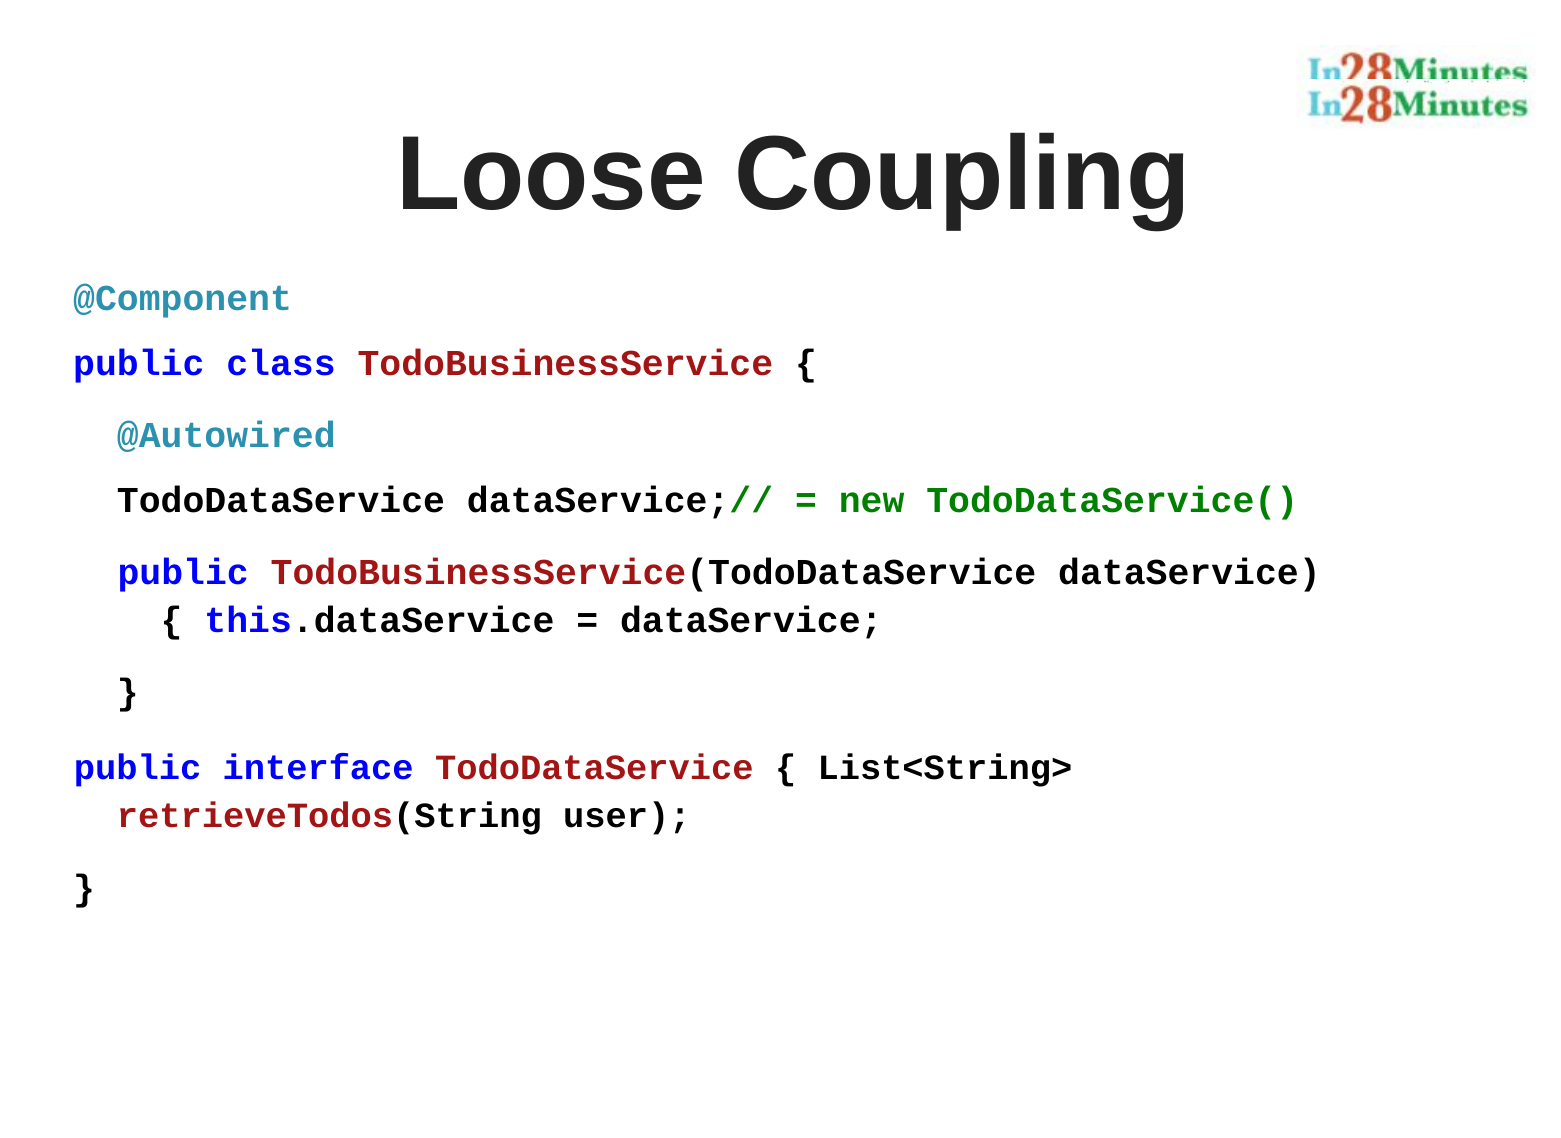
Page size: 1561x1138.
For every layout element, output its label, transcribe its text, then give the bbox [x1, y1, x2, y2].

picture [1272, 45, 1536, 212]
text } [117, 674, 1489, 716]
text public class TodoBusinessService { [73, 346, 1489, 387]
text Loose Coupling [396, 111, 1489, 232]
text public TodoBusinessService(TodoDataService dataService) { this.dataService = dataService; [117, 554, 1471, 643]
text public interface TodoDataService { List<String> retrieveTodos(String user); [73, 750, 1102, 838]
text @Component [73, 280, 1489, 321]
text TodoDataService dataService;// = new TodoDataService() [117, 483, 1489, 524]
text } [73, 869, 1489, 911]
text @Autowired [117, 417, 1489, 458]
